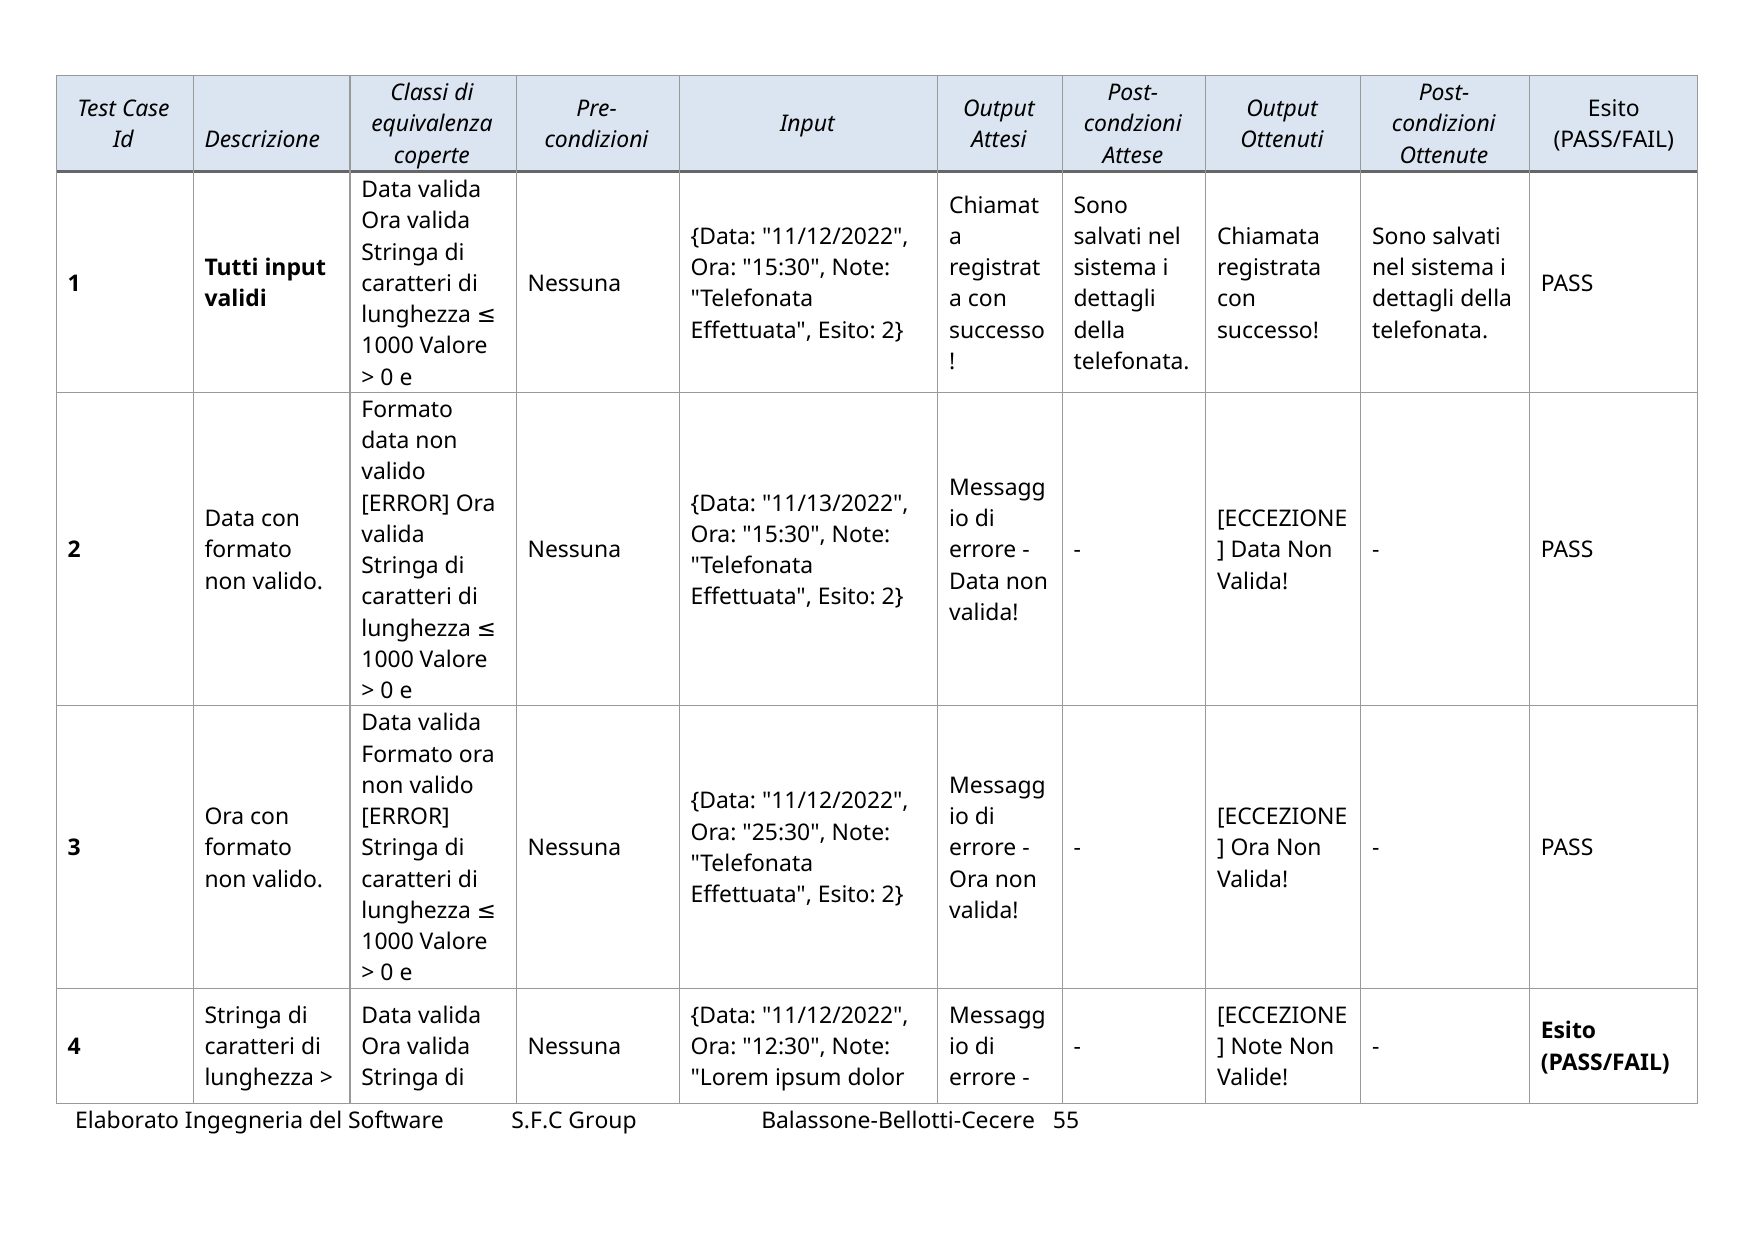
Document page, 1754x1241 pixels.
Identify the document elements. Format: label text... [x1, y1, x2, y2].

table_cell - [1361, 393, 1529, 705]
table_cell 3 [57, 706, 193, 987]
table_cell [680, 989, 937, 1103]
table_cell Nessuna [517, 393, 679, 705]
table_cell [ECCEZIONE] Data Non Valida! [1206, 393, 1360, 705]
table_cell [194, 989, 349, 1103]
table_header Pre-condizioni [517, 76, 679, 170]
table_cell {Data: "11/12/2022", Ora: "15:30", Note: "Telefonata Effettuata", Esito: 2} [680, 173, 937, 392]
table_cell Tutti input validi [194, 173, 349, 392]
table_header Post-condzioni Attese [1063, 76, 1205, 170]
table_header Descrizione [194, 76, 349, 170]
table_cell Nessuna [517, 706, 679, 987]
table_cell [ECCEZIONE] Ora Non Valida! [1206, 706, 1360, 987]
table_header Esito (PASS/FAIL) [1530, 76, 1697, 170]
table_cell PASS [1530, 393, 1697, 705]
table_cell Chiamata registrata con successo! [938, 173, 1062, 392]
table_cell Chiamata registrata con successo! [1206, 173, 1360, 392]
table_header Post-condizioni Ottenute [1361, 76, 1529, 170]
table_cell Formato data non valido [ERROR] Ora valida Stringa di caratteri di lunghezza ≤ 1000 Valore > 0 e [351, 393, 516, 705]
table_header Input [680, 76, 937, 170]
table_cell {Data: "11/12/2022", Ora: "25:30", Note: "Telefonata Effettuata", Esito: 2} [680, 706, 937, 987]
table_cell Messaggio di errore - Data non valida! [938, 393, 1062, 705]
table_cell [351, 989, 516, 1103]
table_cell Data valida Formato ora non valido [ERROR] Stringa di caratteri di lunghezza ≤ 1000 Valore > 0 e [351, 706, 516, 987]
table_cell Sono salvati nel sistema i dettagli della telefonata. [1063, 173, 1205, 392]
table_cell PASS [1530, 173, 1697, 392]
table_cell - [1063, 989, 1205, 1103]
table_header Test Case Id [57, 76, 193, 170]
table_cell - [1361, 989, 1529, 1103]
table_cell Messaggio di errore - Ora non valida! [938, 706, 1062, 987]
table_cell Ora con formato non valido. [194, 706, 349, 987]
table_cell - [1361, 706, 1529, 987]
table_cell Nessuna [517, 173, 679, 392]
table_cell Esito (PASS/FAIL) [1530, 989, 1697, 1103]
table_header Classi di equivalenza coperte [351, 76, 516, 170]
table_cell 1 [57, 173, 193, 392]
table_cell Data con formato non valido. [194, 393, 349, 705]
table_cell Nessuna [517, 989, 679, 1103]
table_cell PASS [1530, 706, 1697, 987]
table_cell {Data: "11/13/2022", Ora: "15:30", Note: "Telefonata Effettuata", Esito: 2} [680, 393, 937, 705]
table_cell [938, 989, 1062, 1103]
table_header Output Attesi [938, 76, 1062, 170]
table_cell - [1063, 393, 1205, 705]
table_header Output Ottenuti [1206, 76, 1360, 170]
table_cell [1206, 989, 1360, 1103]
table_cell - [1063, 706, 1205, 987]
table_cell 2 [57, 393, 193, 705]
table_cell Data valida Ora valida Stringa di caratteri di lunghezza ≤ 1000 Valore > 0 e [351, 173, 516, 392]
table_cell Sono salvati nel sistema i dettagli della telefonata. [1361, 173, 1529, 392]
table_cell 4 [57, 989, 193, 1103]
